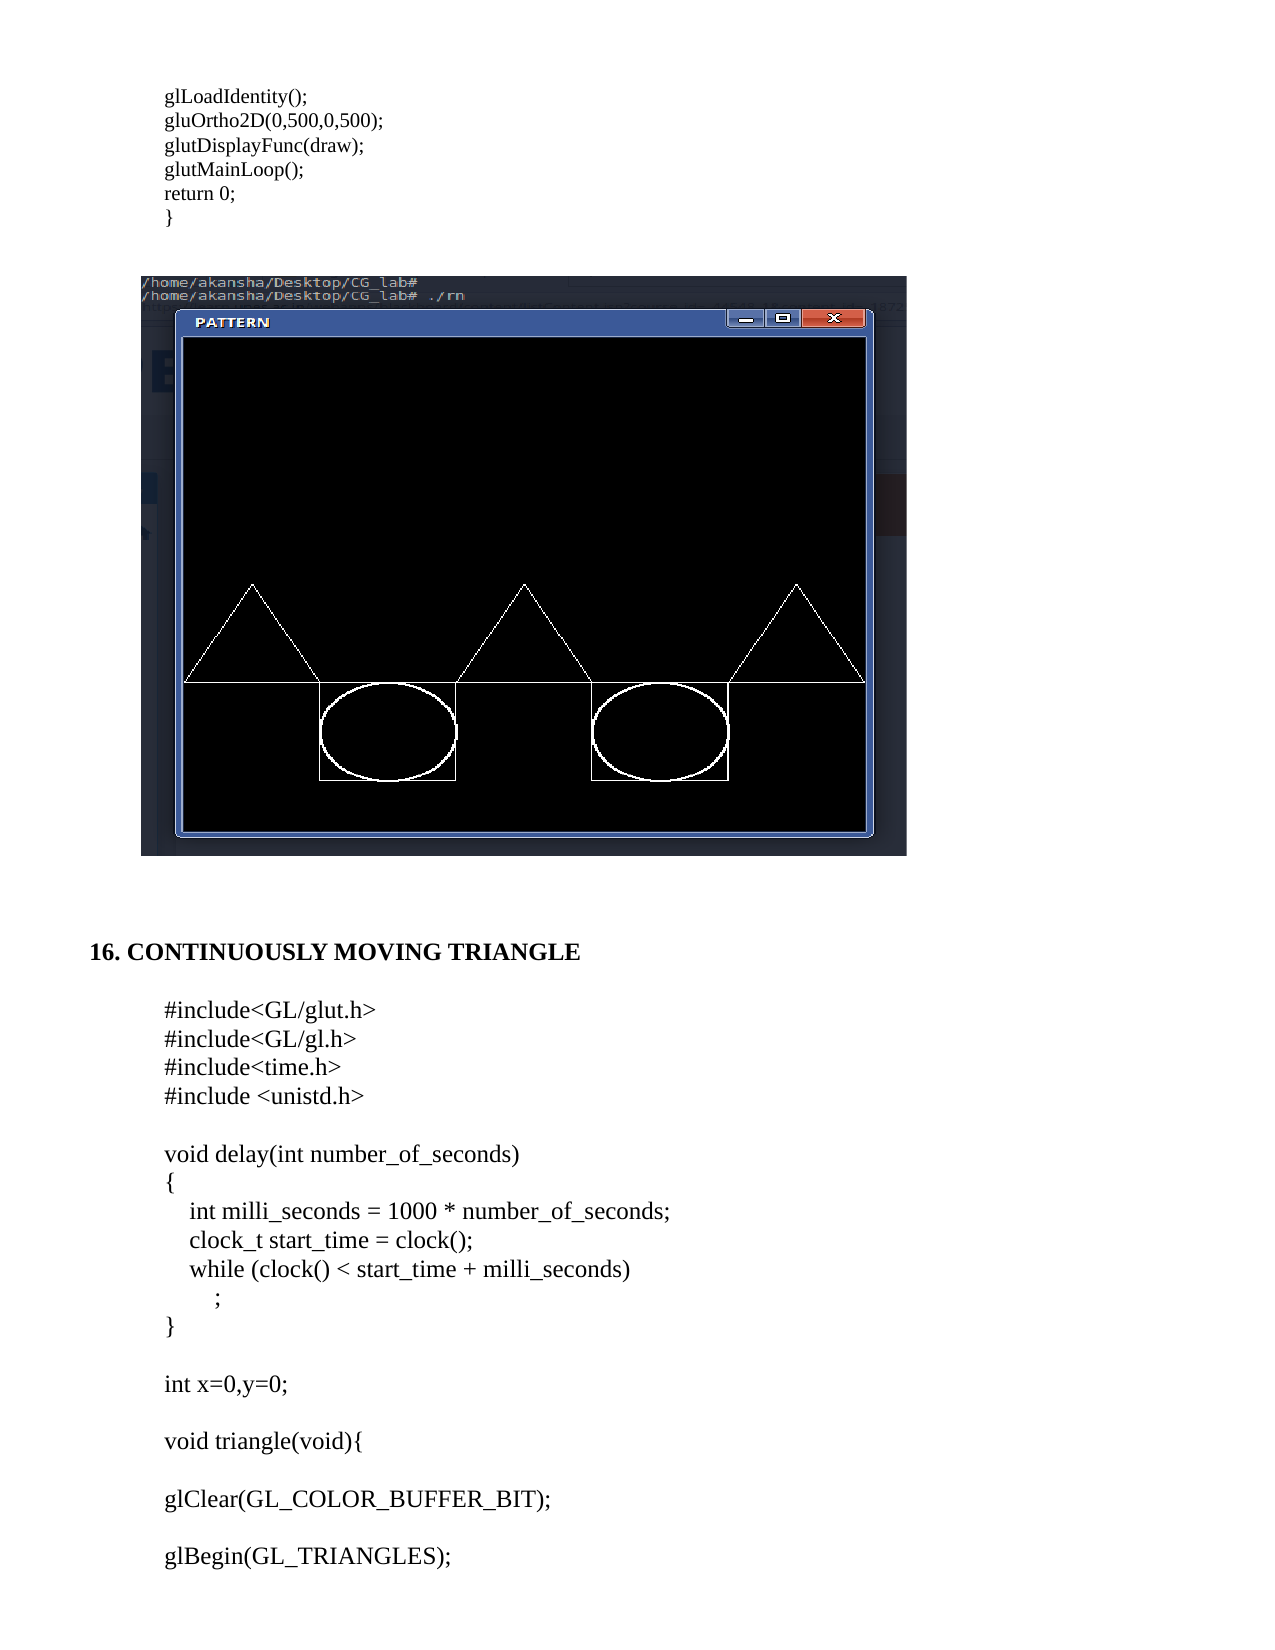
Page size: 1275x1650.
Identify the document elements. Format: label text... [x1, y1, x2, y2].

text #include<time.h> [89, 1052, 1125, 1081]
text #include<GL/glut.h> [89, 995, 1125, 1024]
text glutDisplayFunc(draw); [89, 132, 1125, 157]
text 16. CONTINUOUSLY MOVING TRIANGLE [89, 937, 1125, 966]
text int x=0,y=0; [89, 1369, 1125, 1397]
text while (clock() < start_time + milli_seconds) [89, 1254, 1125, 1282]
text #include<GL/gl.h> [89, 1024, 1125, 1052]
text } [89, 1311, 1125, 1340]
text ; [89, 1282, 1125, 1311]
text glLoadIdentity(); [89, 84, 1125, 108]
text glClear(GL_COLOR_BUFFER_BIT); [89, 1484, 1125, 1512]
text clock_t start_time = clock(); [89, 1225, 1125, 1254]
text int milli_seconds = 1000 * number_of_seconds; [89, 1196, 1125, 1225]
picture [141, 276, 907, 856]
text glutMainLoop(); [89, 157, 1125, 181]
text void delay(int number_of_seconds) [89, 1139, 1125, 1167]
text glBegin(GL_TRIANGLES); [89, 1541, 1125, 1570]
text } [89, 205, 1125, 229]
text return 0; [89, 181, 1125, 205]
text { [89, 1167, 1125, 1196]
text #include <unistd.h> [89, 1081, 1125, 1110]
text gluOrtho2D(0,500,0,500); [89, 108, 1125, 132]
text void triangle(void){ [89, 1426, 1125, 1455]
